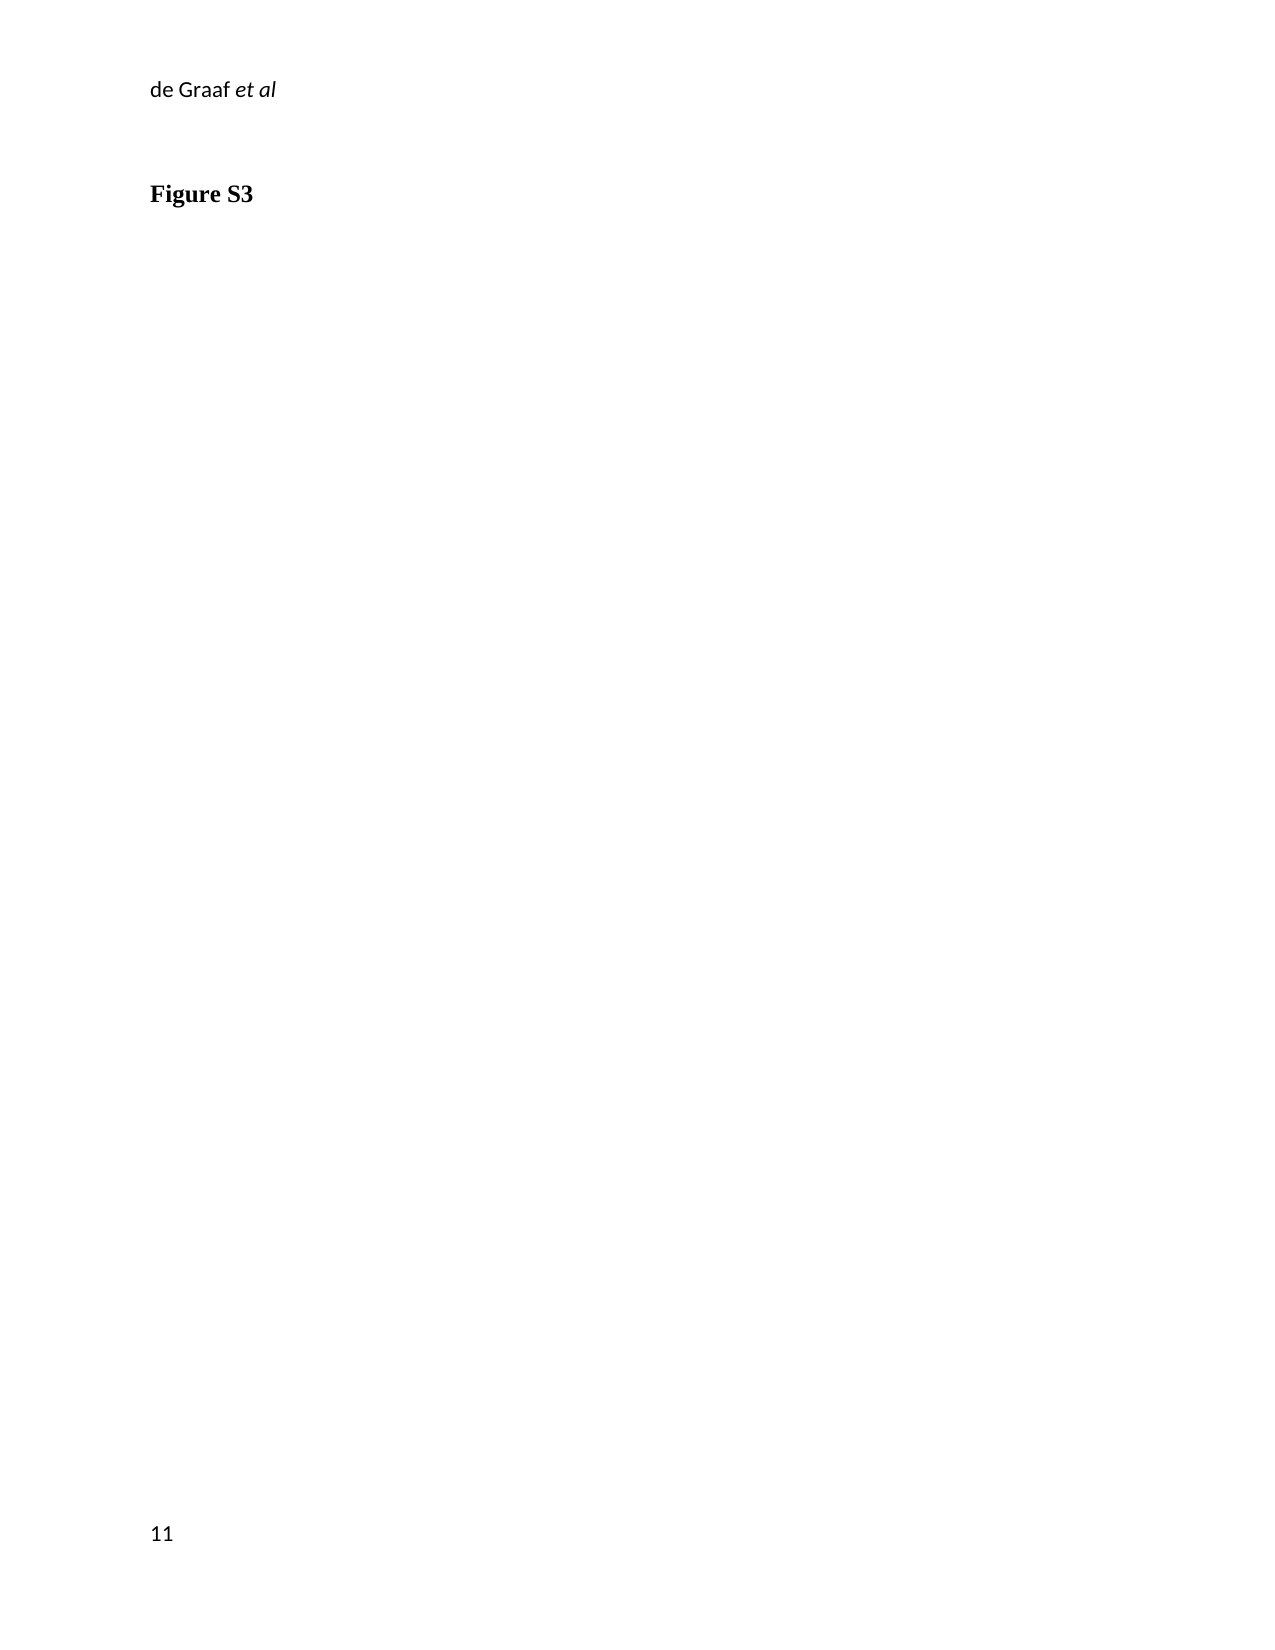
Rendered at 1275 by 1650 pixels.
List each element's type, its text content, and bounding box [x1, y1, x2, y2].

subtitle Figure S3 [150, 179, 1125, 208]
